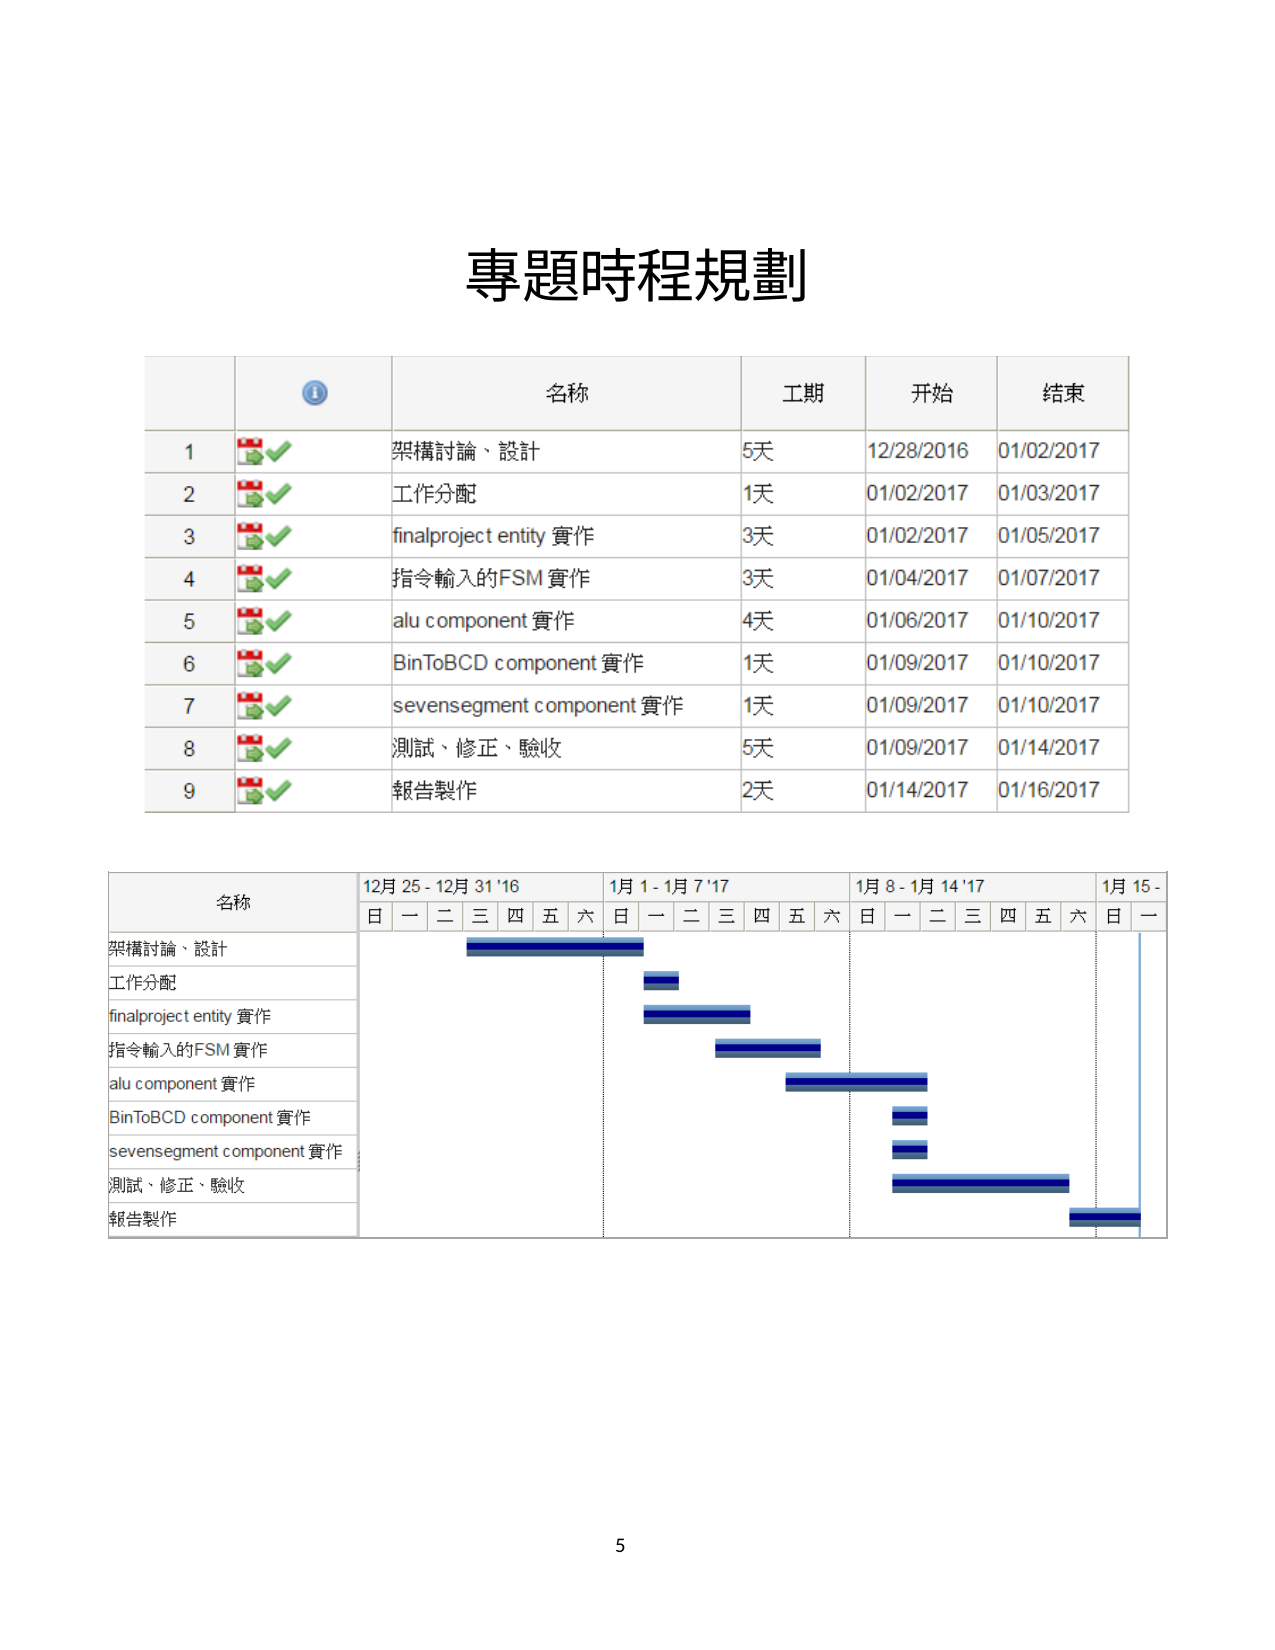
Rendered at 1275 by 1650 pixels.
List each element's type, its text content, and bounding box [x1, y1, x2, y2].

picture [109, 873, 1166, 1237]
title 專題時程規劃 [187, 229, 1087, 314]
picture [144, 356, 1131, 813]
